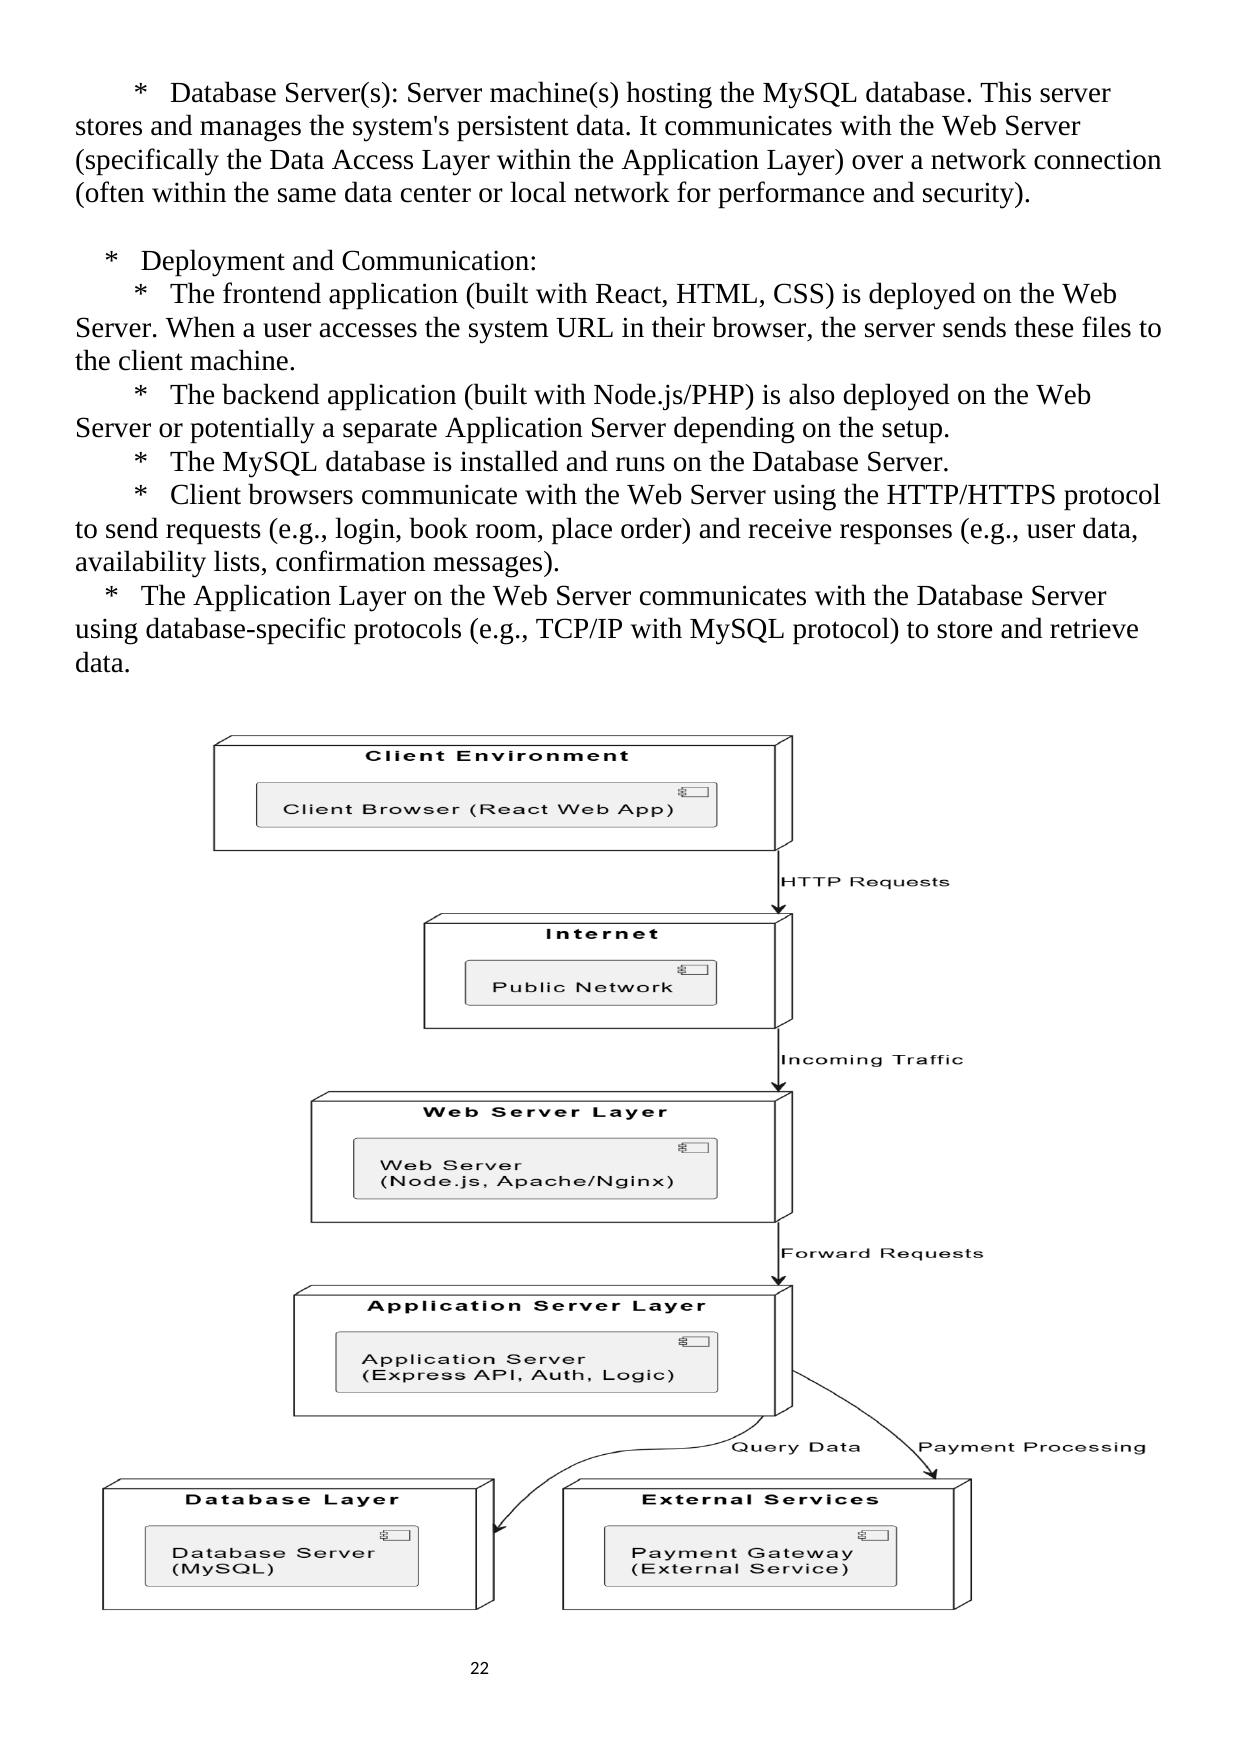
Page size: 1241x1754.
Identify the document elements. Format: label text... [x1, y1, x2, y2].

text * The backend application (built with Node.js/PHP) is also deployed on the Web Server or potentially a separate Application Server depending on the setup. [75, 377, 1165, 444]
text * The Application Layer on the Web Server communicates with the Database Server using database-specific protocols (e.g., TCP/IP with MySQL protocol) to store and retrieve data. [75, 578, 1165, 704]
text * The frontend application (built with React, HTML, CSS) is deployed on the Web Server. When a user accesses the system URL in their browser, the server sends these files to the client machine. [75, 276, 1165, 377]
text * Database Server(s): Server machine(s) hosting the MySQL database. This server stores and manages the system's persistent data. It communicates with the Web Server (specifically the Data Access Layer within the Application Layer) over a network connection (often within the same data center or local network for performance and security). [75, 75, 1165, 209]
text * Client browsers communicate with the Web Server using the HTTP/HTTPS protocol to send requests (e.g., login, book room, place order) and receive responses (e.g., user data, availability lists, confirmation messages). [75, 477, 1165, 578]
text * Deployment and Communication: [75, 243, 1165, 276]
picture [75, 729, 1158, 1625]
text * The MySQL database is installed and runs on the Database Server. [75, 444, 1165, 477]
